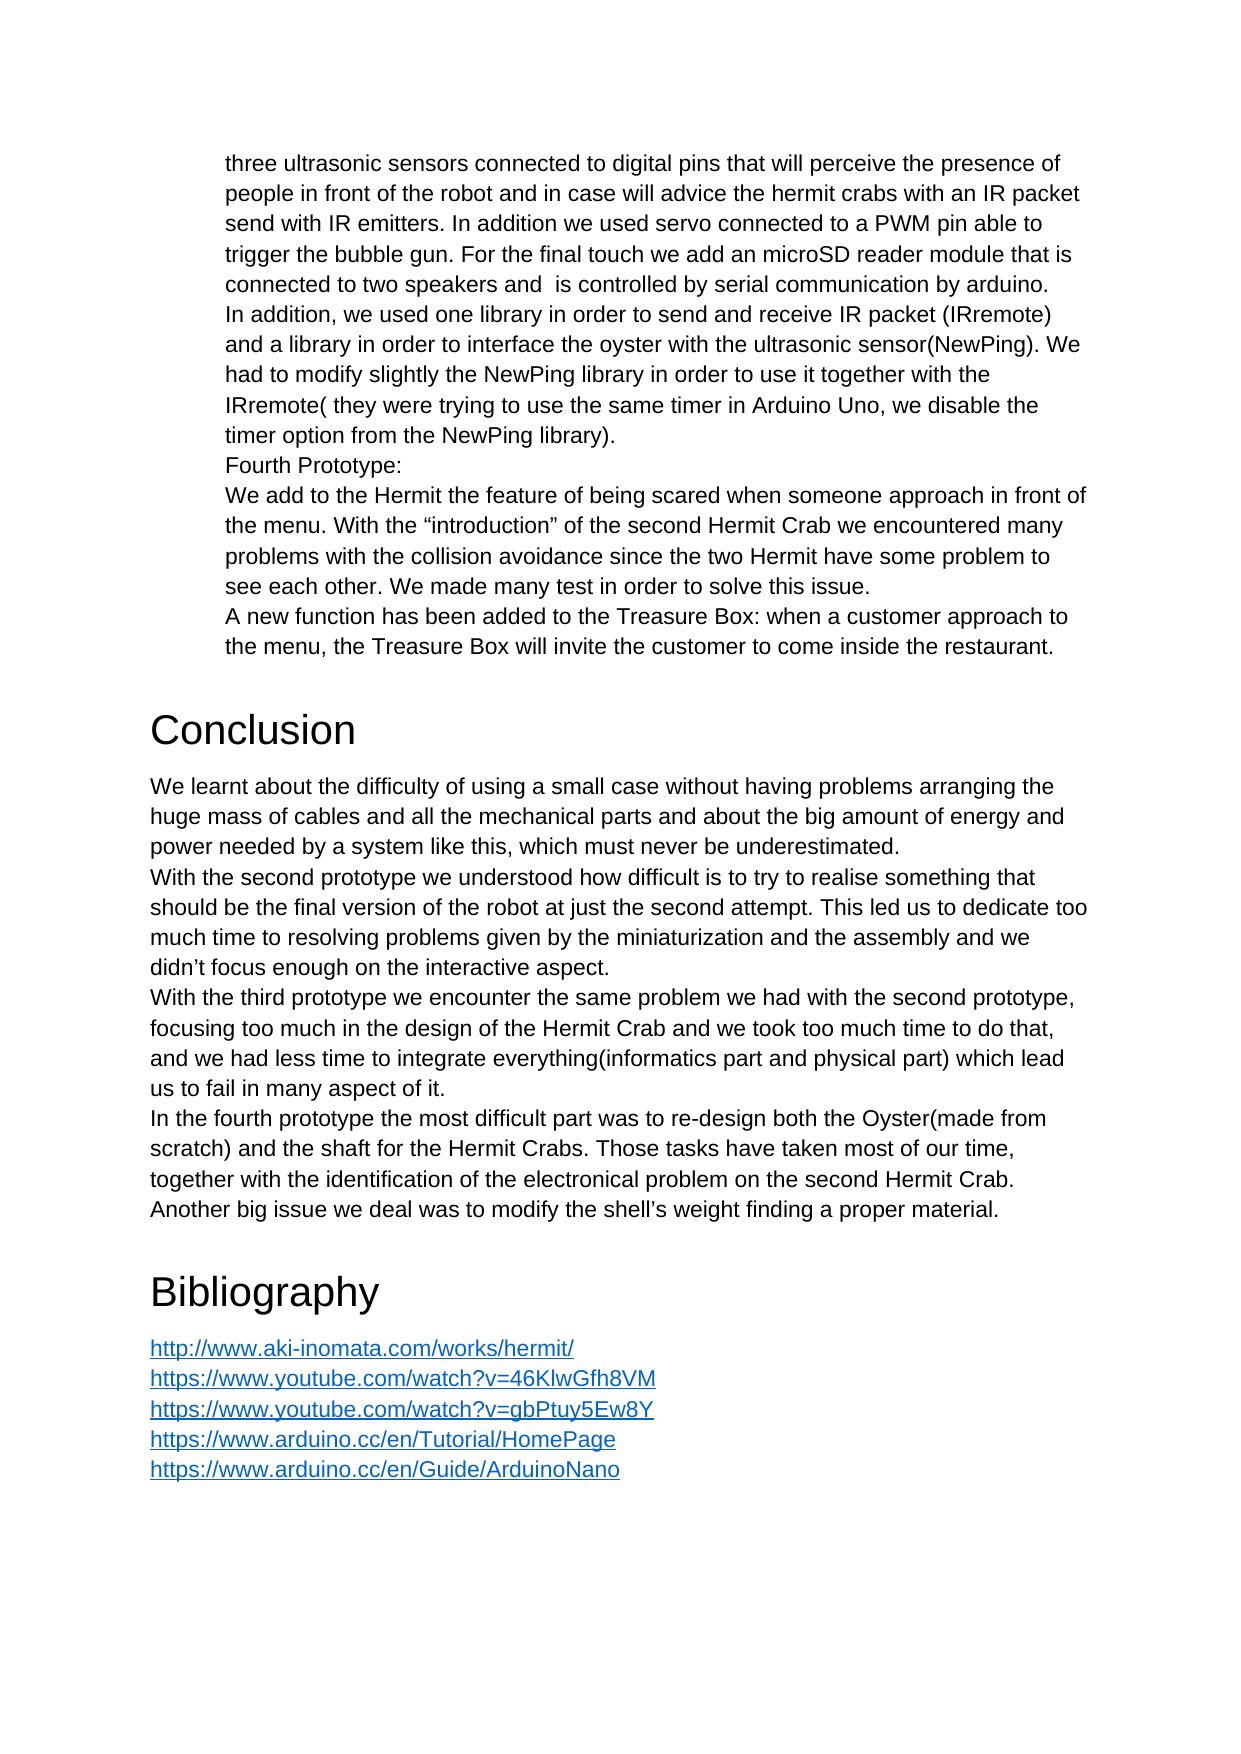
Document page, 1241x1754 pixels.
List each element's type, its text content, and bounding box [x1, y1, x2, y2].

text https://www.arduino.cc/en/Guide/ArduinoNano [150, 1456, 1090, 1482]
subtitle Bibliography [150, 1268, 1090, 1316]
text With the third prototype we encounter the same problem we had with the second prototype, focusing too much in the design of the Hermit Crab and we took too much time to do that, and we had less time to integrate everything(informatics part and physical part) which lead us to fail in many aspect of it. [150, 984, 1090, 1101]
text https://www.youtube.com/watch?v=gbPtuy5Ew8Y [150, 1396, 1090, 1422]
text https://www.youtube.com/watch?v=46KlwGfh8VM [150, 1365, 1090, 1392]
list In addition, we used one library in order to send and receive IR packet (IRremote) and a library in order to interface the oyster with the ultrasonic sensor(NewPing). We had to modify slightly the NewPing library in order to use it together with the IRremote( they were trying to use the same timer in Arduino Uno, we disable the timer option from the NewPing library). [225, 301, 1090, 448]
text http://www.aki-inomata.com/works/hermit/ [150, 1335, 1090, 1362]
text We learnt about the difficulty of using a small case without having problems arranging the huge mass of cables and all the mechanical parts and about the big amount of energy and power needed by a system like this, which must never be underestimated. [150, 773, 1090, 859]
text https://www.arduino.cc/en/Tutorial/HomePage [150, 1426, 1090, 1452]
subtitle Conclusion [150, 705, 1090, 753]
list A new function has been added to the Treasure Box: when a customer approach to the menu, the Treasure Box will invite the customer to come inside the restaurant. [225, 603, 1090, 660]
text With the second prototype we understood how difficult is to try to realise something that should be the final version of the robot at just the second attempt. This led us to dedicate too much time to resolving problems given by the miniaturization and the assembly and we didn’t focus enough on the interactive aspect. [150, 863, 1090, 980]
list We add to the Hermit the feature of being scared when someone approach in front of the menu. With the “introduction” of the second Hermit Crab we encountered many problems with the collision avoidance since the two Hermit have some problem to see each other. We made many test in order to solve this issue. [225, 482, 1090, 599]
text In the fourth prototype the most difficult part was to re-design both the Oyster(made from scratch) and the shaft for the Hermit Crabs. Those tasks have taken most of our time, together with the identification of the electronical problem on the second Hermit Crab. Another big issue we deal was to modify the shell’s weight finding a proper material. [150, 1105, 1090, 1222]
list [225, 150, 1090, 297]
list Fourth Prototype: [225, 452, 1090, 478]
